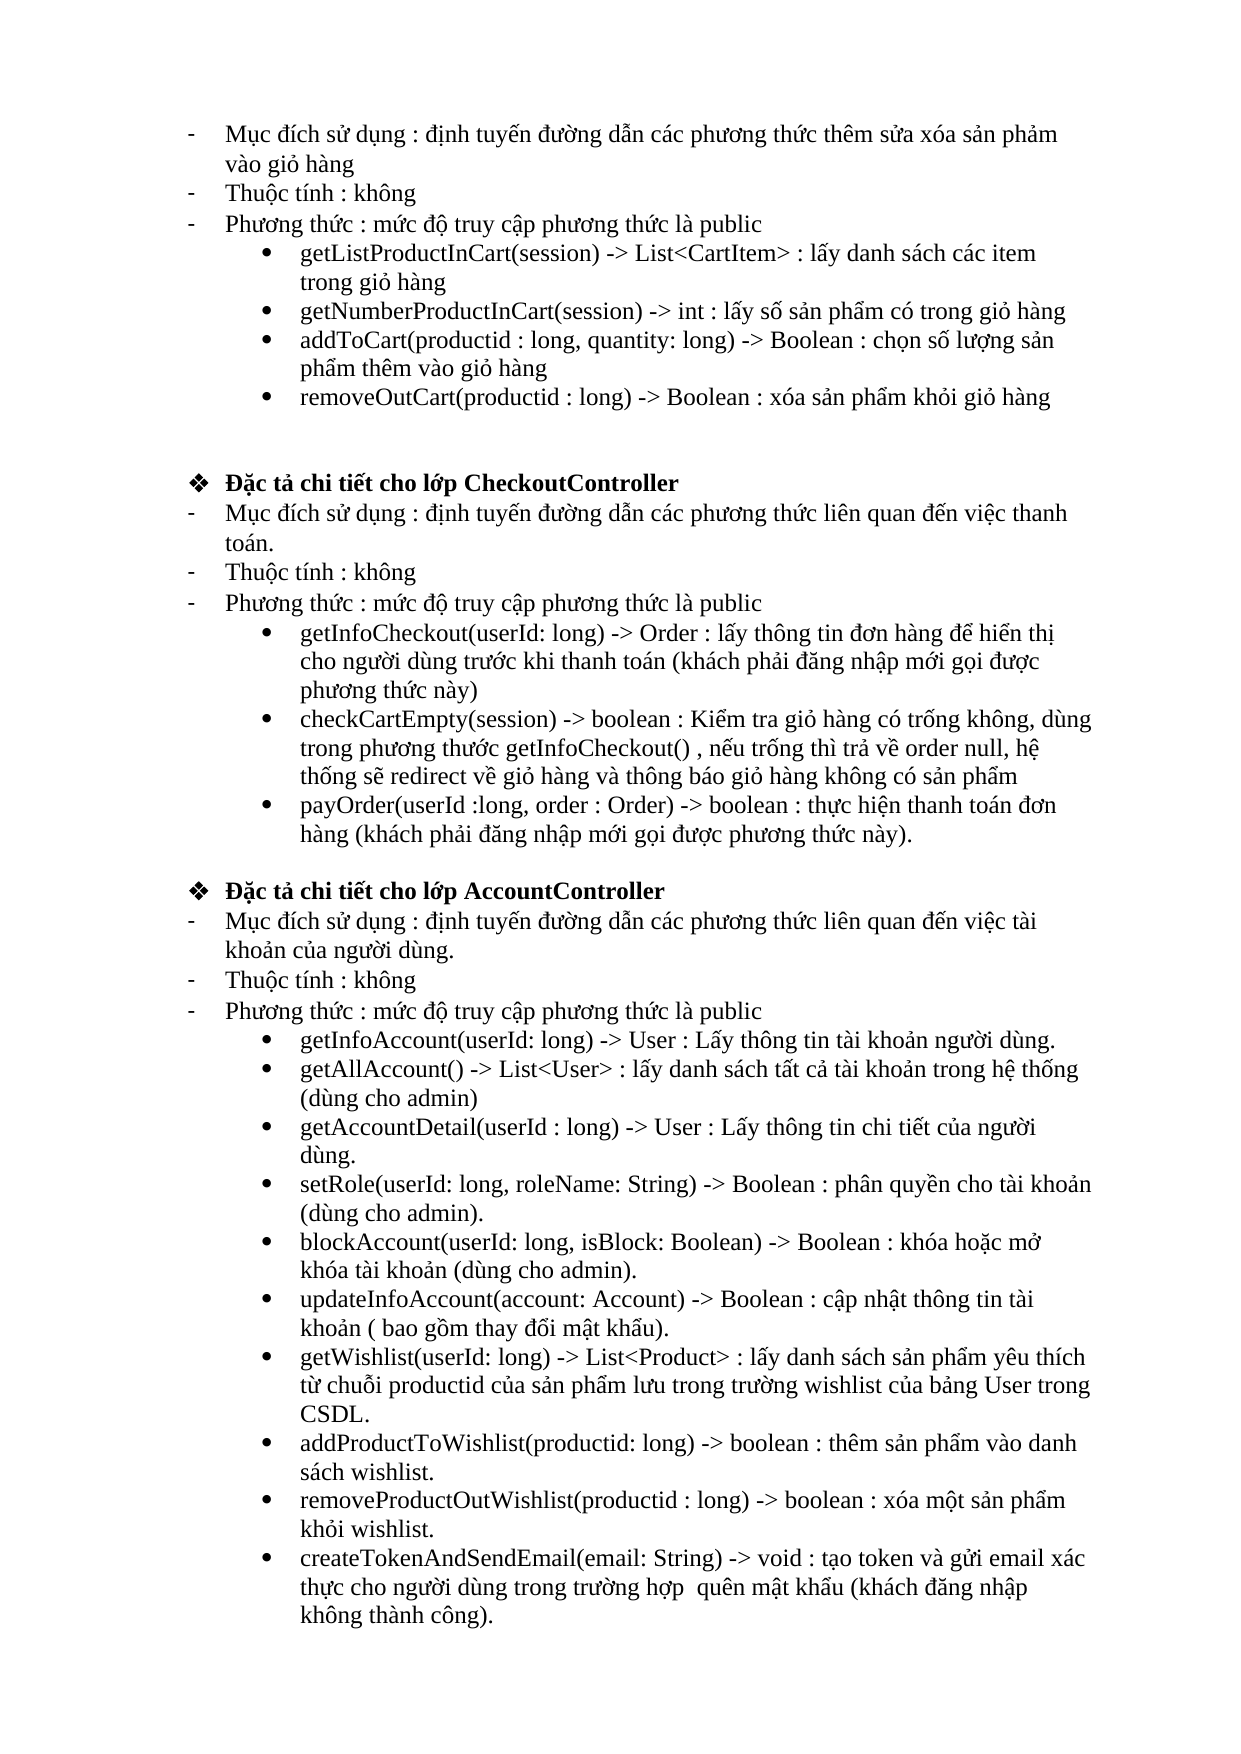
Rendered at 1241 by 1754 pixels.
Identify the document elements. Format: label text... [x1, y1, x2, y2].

list addToCart(productid : long, quantity: long) -> Boolean : chọn số lượng sản phẩm thêm vào giỏ hàng [262, 325, 1094, 382]
list getAllAccount() -> List<User> : lấy danh sách tất cả tài khoản trong hệ thống (dùng cho admin) [262, 1054, 1094, 1112]
list removeOutCart(productid : long) -> Boolean : xóa sản phẩm khỏi giỏ hàng [262, 382, 1094, 411]
list Phương thức : mức độ truy cập phương thức là public [187, 208, 1094, 238]
list blockAccount(userId: long, isBlock: Boolean) -> Boolean : khóa hoặc mở khóa tài khoản (dùng cho admin). [262, 1227, 1094, 1284]
list Mục đích sử dụng : định tuyến đường dẫn các phương thức liên quan đến việc tài khoản của người dùng. [187, 905, 1094, 964]
list getWishlist(userId: long) -> List<Product> : lấy danh sách sản phẩm yêu thích từ chuỗi productid của sản phẩm lưu trong trường wishlist của bảng User trong CSDL. [262, 1342, 1094, 1428]
list getListProductInCart(session) -> List<CartItem> : lấy danh sách các item trong giỏ hàng [262, 238, 1094, 296]
list getAccountDetail(userId : long) -> User : Lấy thông tin chi tiết của người dùng. [262, 1112, 1094, 1169]
list Phương thức : mức độ truy cập phương thức là public [187, 587, 1094, 618]
list updateInfoAccount(account: Account) -> Boolean : cập nhật thông tin tài khoản ( bao gồm thay đổi mật khẩu). [262, 1284, 1094, 1342]
list Phương thức : mức độ truy cập phương thức là public [187, 995, 1094, 1025]
list Thuộc tính : không [187, 964, 1094, 995]
list setRole(userId: long, roleName: String) -> Boolean : phân quyền cho tài khoản (dùng cho admin). [262, 1169, 1094, 1227]
list Thuộc tính : không [187, 177, 1094, 208]
list addProductToWishlist(productid: long) -> boolean : thêm sản phẩm vào danh sách wishlist. [262, 1428, 1094, 1485]
list getInfoAccount(userId: long) -> User : Lấy thông tin tài khoản người dùng. [262, 1025, 1094, 1054]
list getInfoCheckout(userId: long) -> Order : lấy thông tin đơn hàng để hiển thị cho người dùng trước khi thanh toán (khách phải đăng nhập mới gọi được phương thức này) [262, 618, 1094, 704]
list checkCartEmpty(session) -> boolean : Kiểm tra giỏ hàng có trống không, dùng trong phương thước getInfoCheckout() , nếu trống thì trả về order null, hệ thống sẽ redirect về giỏ hàng và thông báo giỏ hàng không có sản phẩm [262, 704, 1094, 790]
list Đặc tả chi tiết cho lớp CheckoutController [187, 468, 1094, 497]
list Đặc tả chi tiết cho lớp AccountController [187, 876, 1094, 905]
list payOrder(userId :long, order : Order) -> boolean : thực hiện thanh toán đơn hàng (khách phải đăng nhập mới gọi được phương thức này). [262, 790, 1094, 848]
list removeProductOutWishlist(productid : long) -> boolean : xóa một sản phẩm khỏi wishlist. [262, 1485, 1094, 1543]
list getNumberProductInCart(session) -> int : lấy số sản phẩm có trong giỏ hàng [262, 296, 1094, 325]
list createTokenAndSendEmail(email: String) -> void : tạo token và gửi email xác thực cho người dùng trong trường hợp quên mật khẩu (khách đăng nhập không thành công). [262, 1543, 1094, 1629]
list Mục đích sử dụng : định tuyến đường dẫn các phương thức thêm sửa xóa sản phảm vào giỏ hàng [187, 118, 1094, 177]
list Thuộc tính : không [187, 557, 1094, 587]
list Mục đích sử dụng : định tuyến đường dẫn các phương thức liên quan đến việc thanh toán. [187, 497, 1094, 557]
